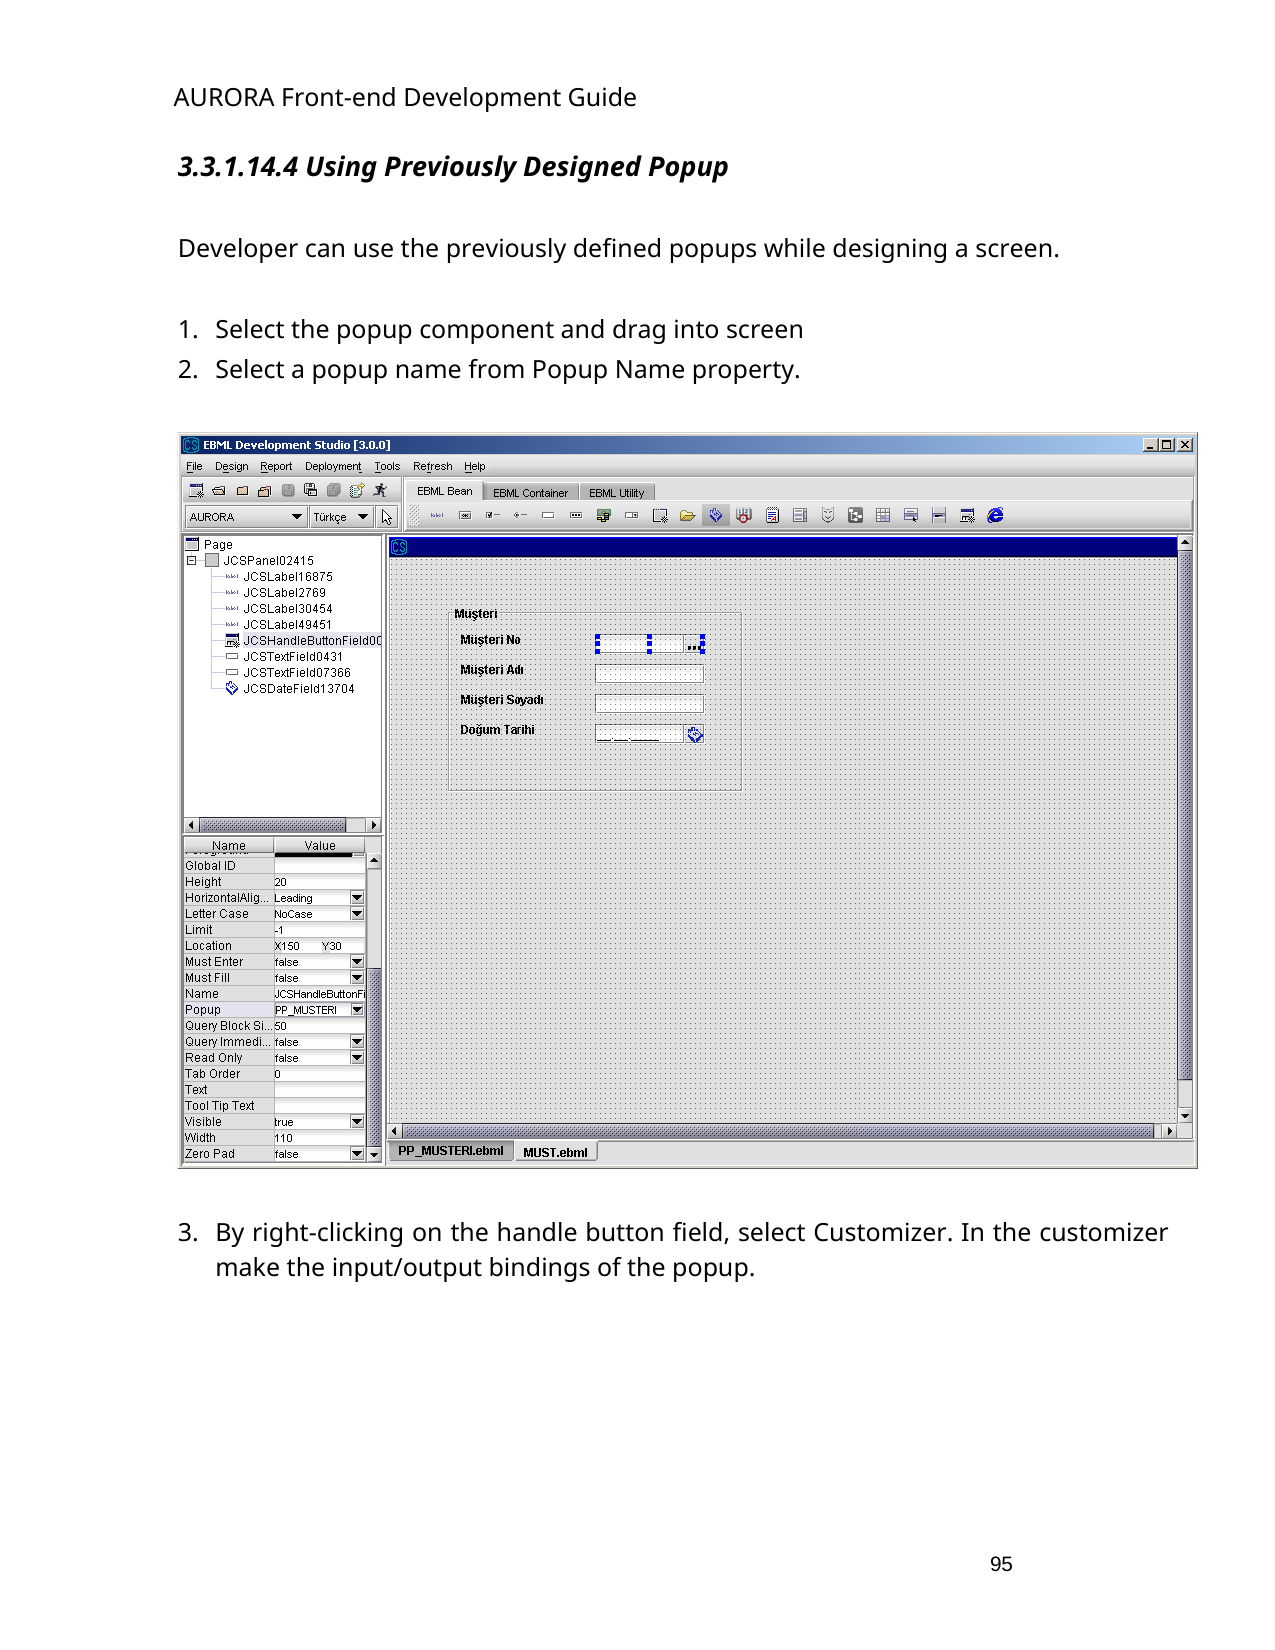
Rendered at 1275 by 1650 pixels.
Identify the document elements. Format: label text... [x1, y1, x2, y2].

list Select the popup component and drag into screen [178, 312, 1170, 346]
list Select a popup name from Popup Name property. [178, 352, 1170, 386]
picture [177, 432, 1198, 1169]
list By right-clicking on the handle button field, select Customizer. In the customizer make the input/output bindings of the popup. [178, 1215, 1170, 1283]
subtitle 3.3.1.14.4 Using Previously Designed Popup [148, 148, 1170, 184]
text Developer can use the previously defined popups while designing a screen. [148, 231, 1170, 265]
